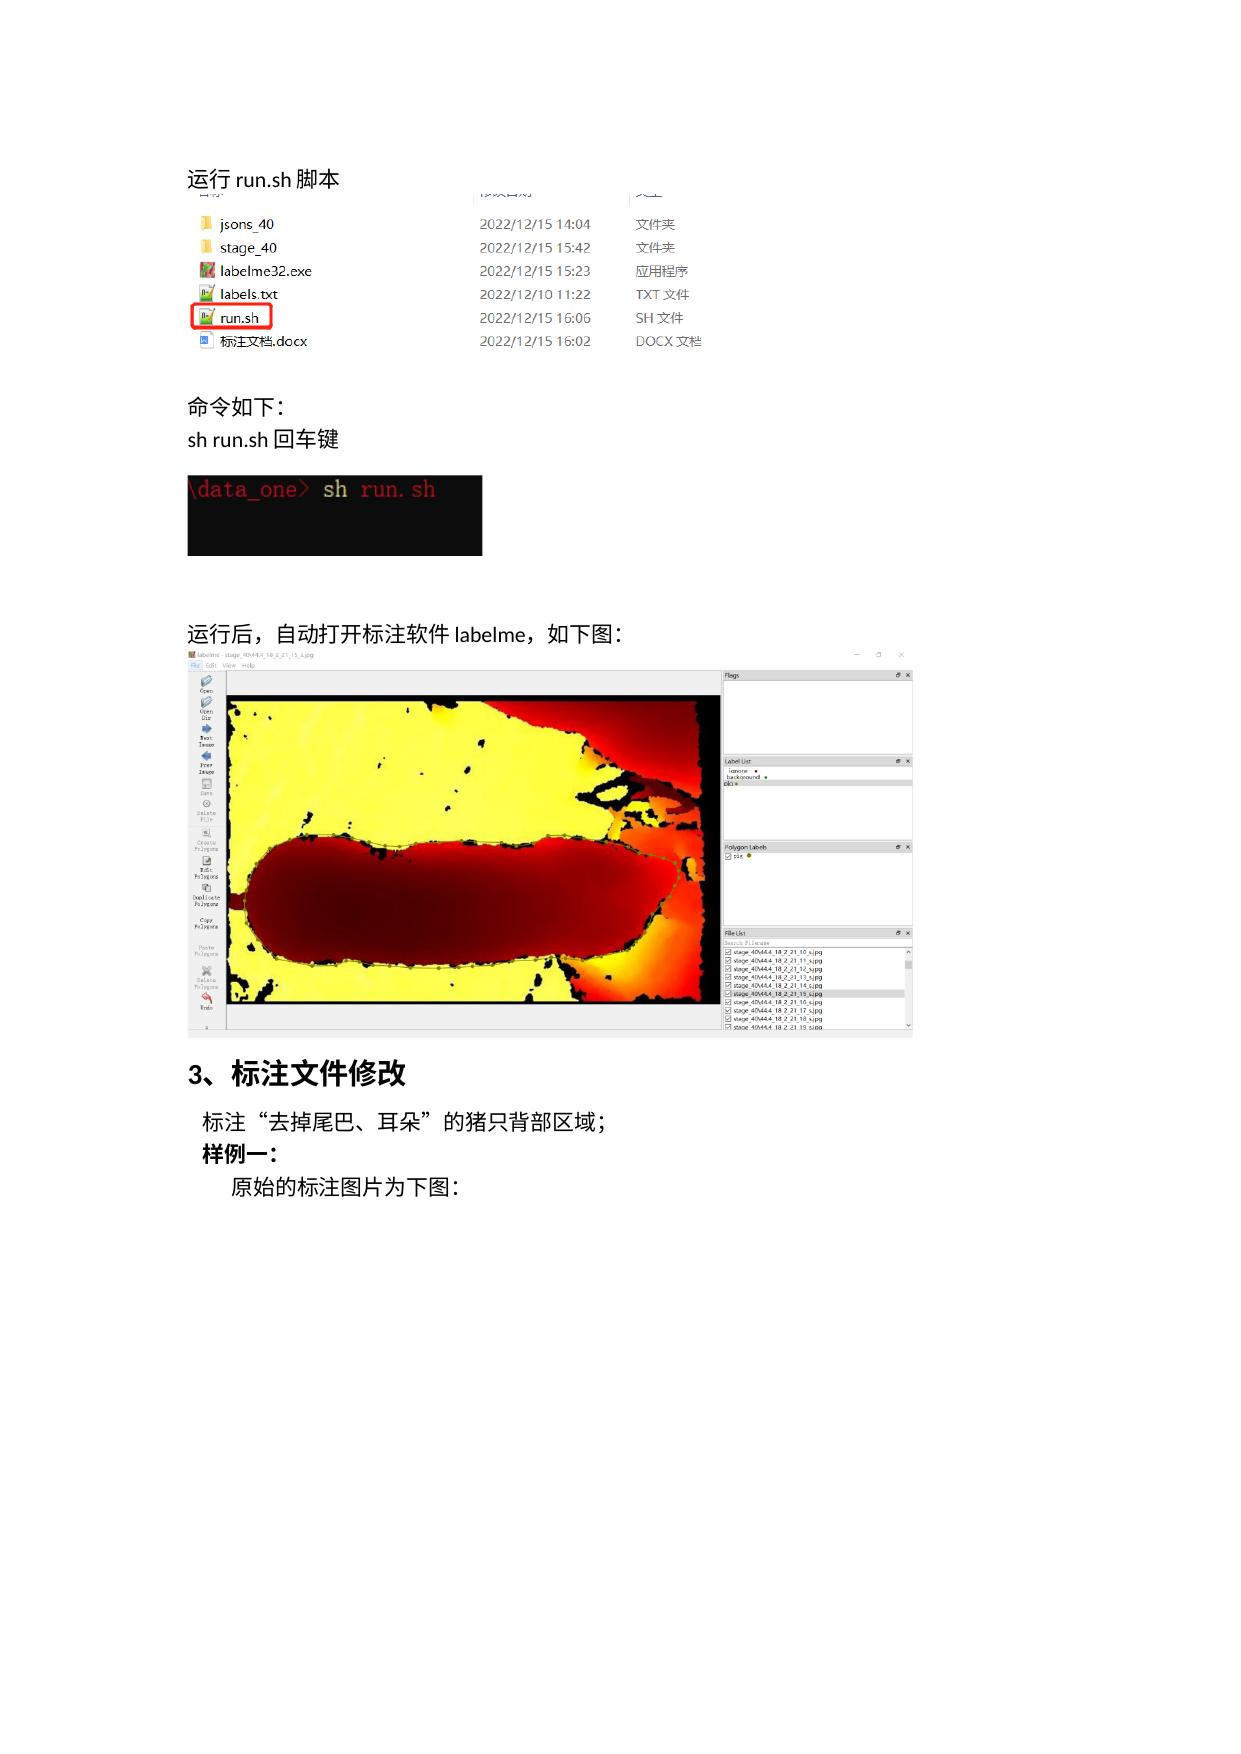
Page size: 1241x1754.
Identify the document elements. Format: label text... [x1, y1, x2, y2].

list 运行run.sh脚本 [187, 162, 1053, 194]
list 标注“去掉尾巴、耳朵”的猪只背部区域； [187, 1104, 1053, 1137]
list 原始的标注图片为下图： [187, 1169, 1053, 1202]
picture [187, 454, 483, 556]
list 命令如下： [187, 389, 1053, 422]
list 样例一： [187, 1137, 1053, 1169]
list 标注文件修改 [187, 1039, 1053, 1104]
picture [187, 194, 702, 382]
list 运行后，自动打开标注软件labelme，如下图： [187, 617, 1053, 649]
list sh run.sh 回车键 [187, 422, 1053, 454]
picture [187, 649, 913, 1038]
